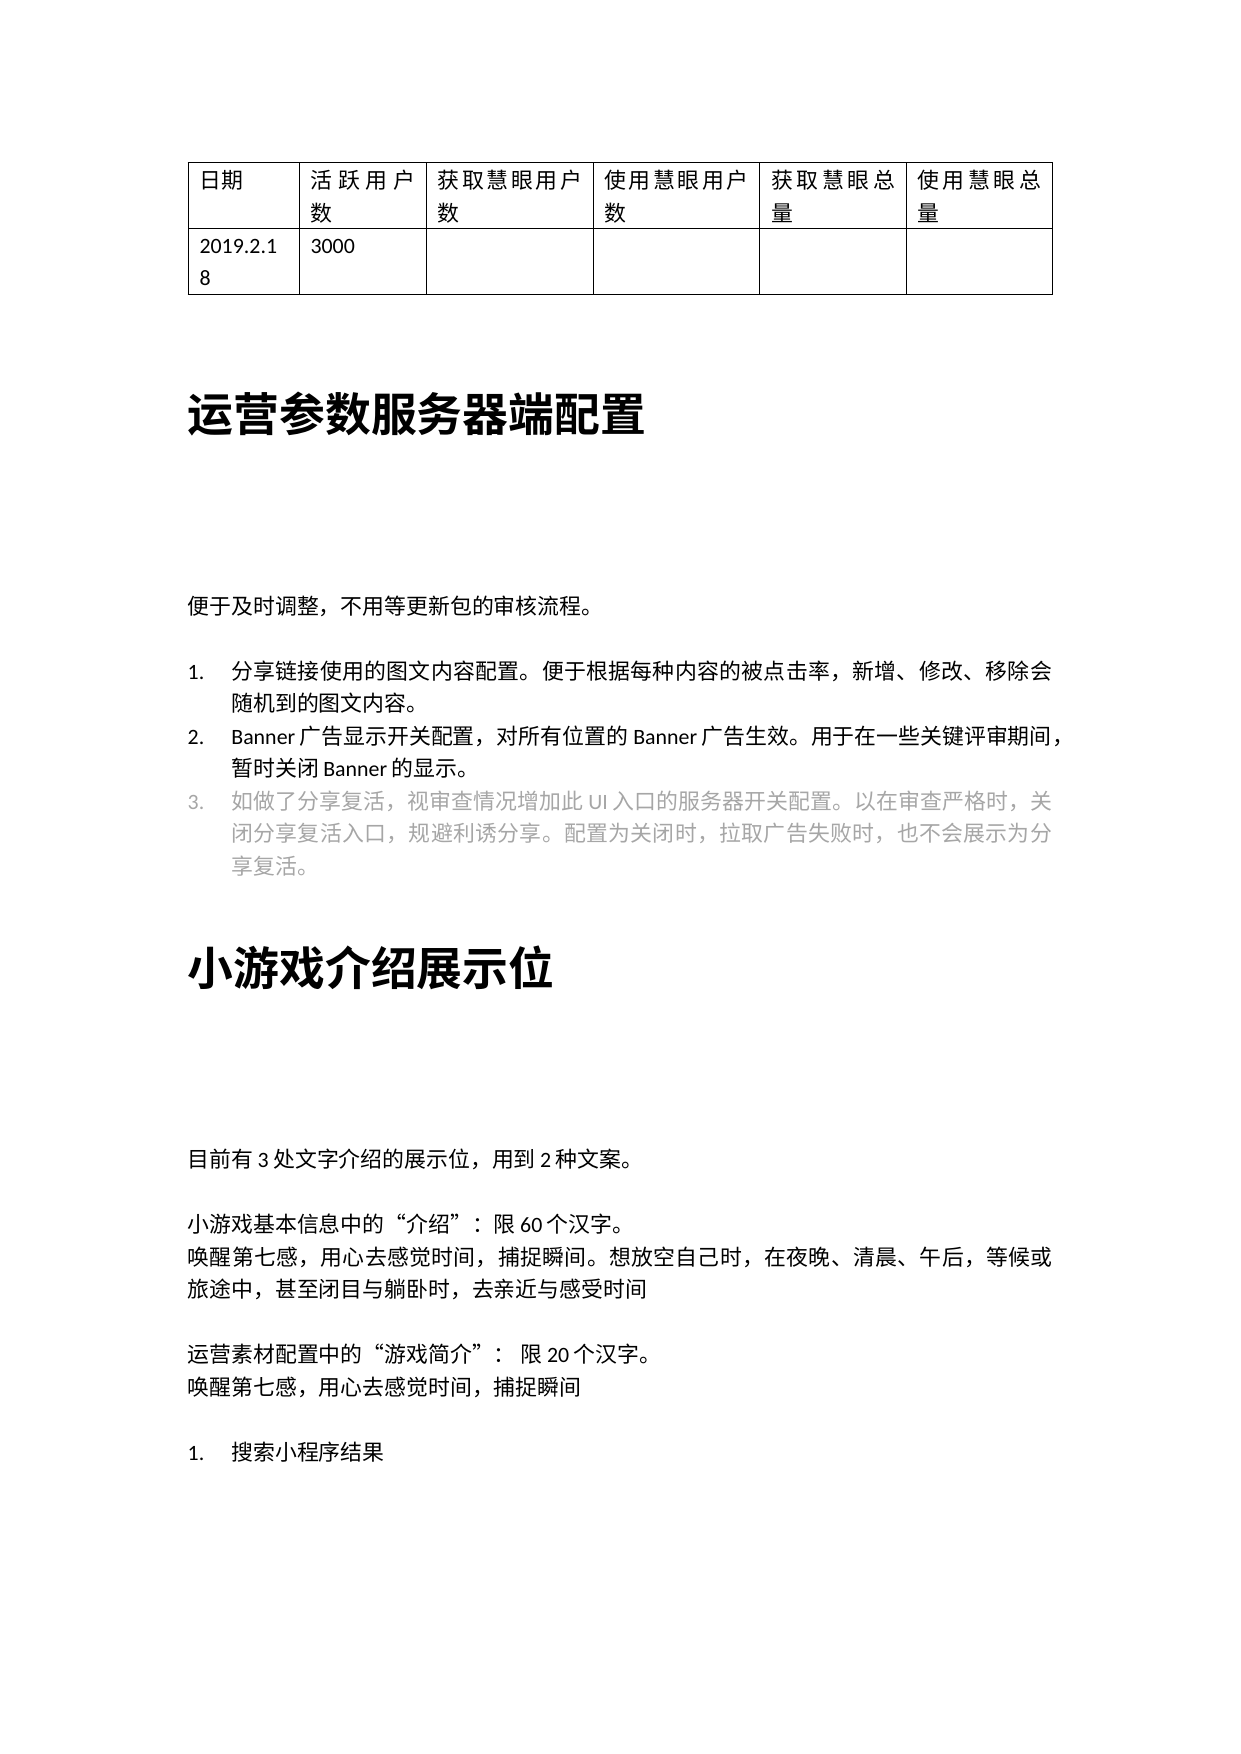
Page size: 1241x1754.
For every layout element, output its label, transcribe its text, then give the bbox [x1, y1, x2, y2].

table_cell 3000 [300, 229, 426, 294]
table_header 使用慧眼总量 [907, 163, 1052, 228]
table_cell [427, 229, 593, 294]
table_cell [760, 229, 906, 294]
table_header 获取慧眼总量 [760, 163, 906, 228]
text 唤醒第七感，用心去感觉时间，捕捉瞬间 [187, 1369, 1053, 1402]
text 目前有3处文字介绍的展示位，用到2种文案。 [187, 1142, 1053, 1174]
table_header 获取慧眼用户数 [427, 163, 593, 228]
text 小游戏基本信息中的“介绍”：限60个汉字。 [187, 1207, 1053, 1239]
text 便于及时调整，不用等更新包的审核流程。 [187, 588, 1053, 621]
list 如做了分享复活，视审查情况增加此UI入口的服务器开关配置。以在审查严格时，关闭分享复活入口，规避利诱分享。配置为关闭时，拉取广告失败时，也不会展示为分享复活。 [187, 783, 1053, 881]
table_cell 2019.2.18 [189, 229, 299, 294]
table_header 活跃用户数 [300, 163, 426, 228]
subtitle 运营参数服务器端配置 [187, 363, 1053, 461]
text 运营素材配置中的“游戏简介”： 限20个汉字。 [187, 1337, 1053, 1369]
text 唤醒第七感，用心去感觉时间，捕捉瞬间。想放空自己时，在夜晚、清晨、午后，等候或旅途中，甚至闭目与躺卧时，去亲近与感受时间 [187, 1239, 1053, 1304]
table_cell [594, 229, 759, 294]
table_header 使用慧眼用户数 [594, 163, 759, 228]
list Banner广告显示开关配置，对所有位置的Banner广告生效。用于在一些关键评审期间，暂时关闭Banner的显示。 [187, 718, 1053, 783]
table_header 日期 [189, 163, 299, 228]
subtitle 小游戏介绍展示位 [187, 916, 1053, 1014]
table_cell [907, 229, 1052, 294]
list 分享链接使用的图文内容配置。便于根据每种内容的被点击率，新增、修改、移除会随机到的图文内容。 [187, 653, 1053, 718]
list 搜索小程序结果 [187, 1434, 1053, 1467]
